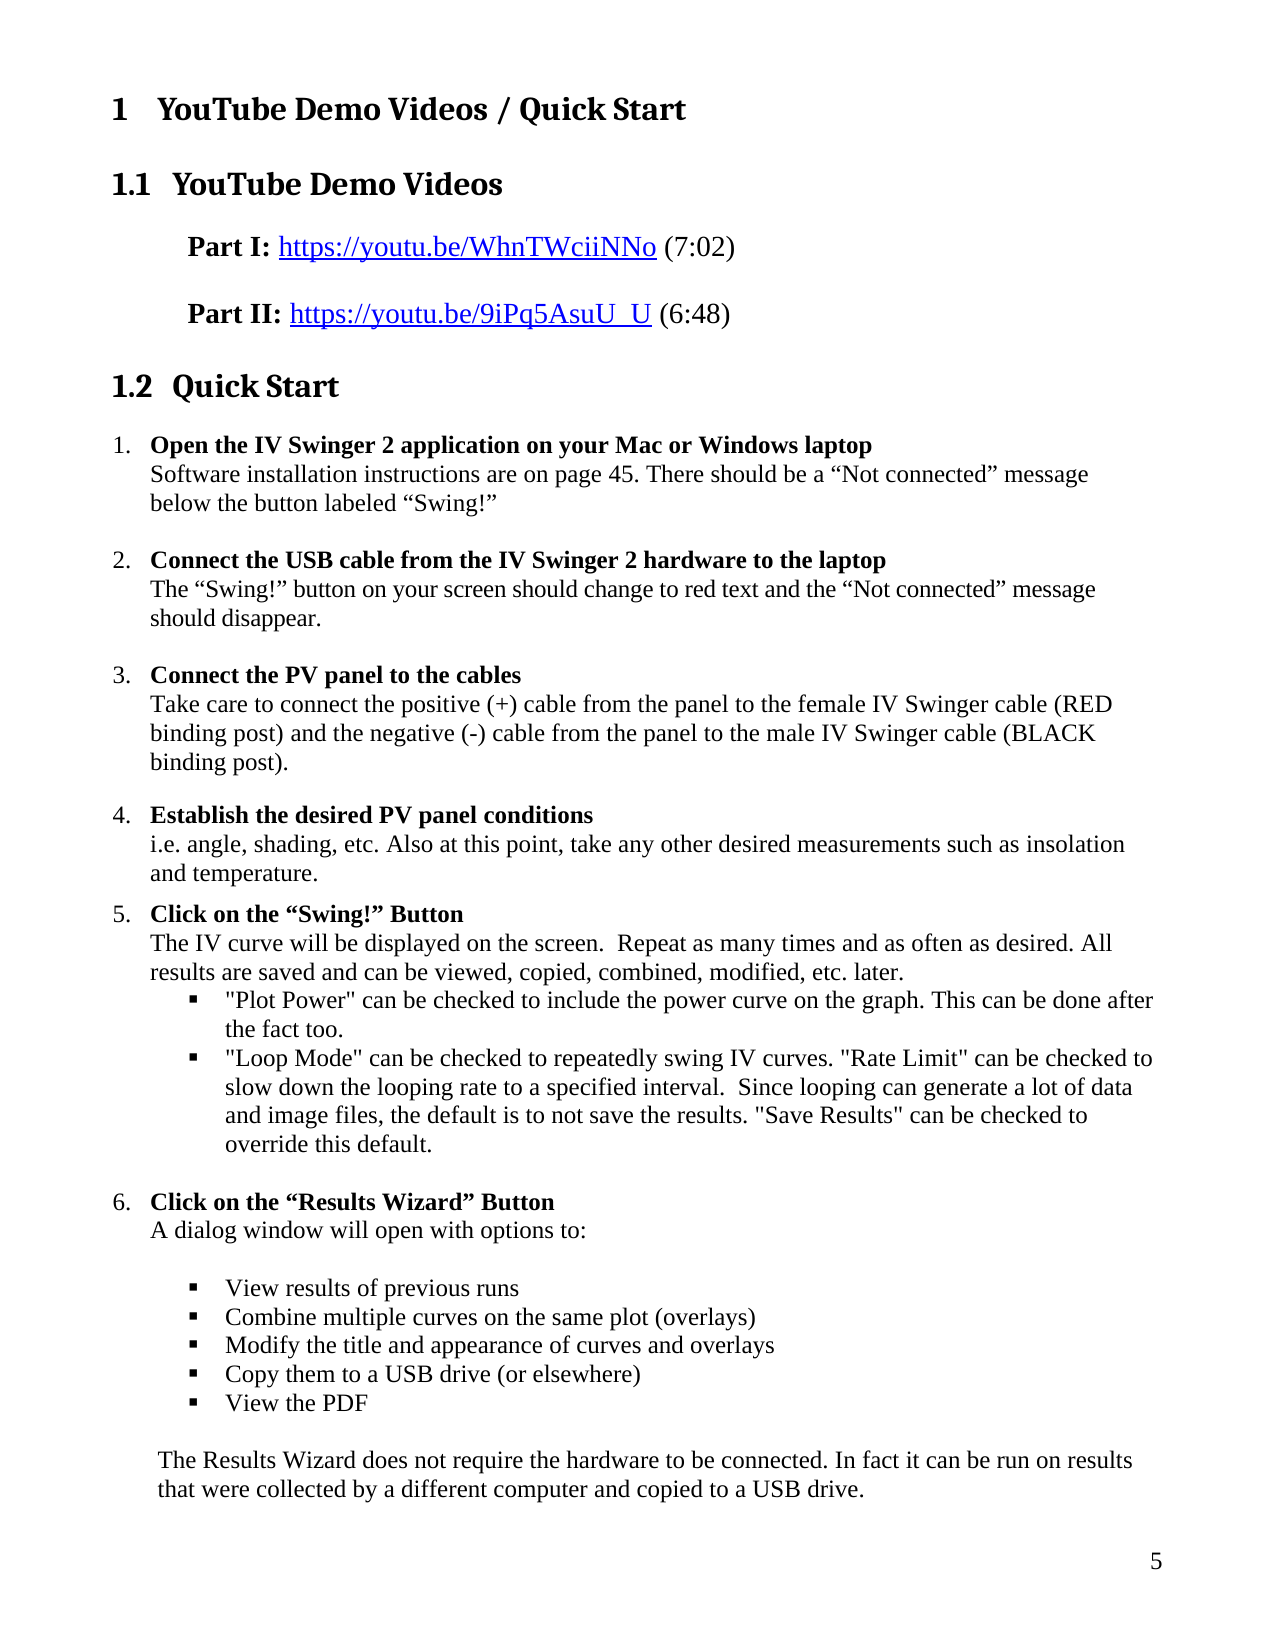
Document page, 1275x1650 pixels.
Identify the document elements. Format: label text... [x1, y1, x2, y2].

list Copy them to a USB drive (or elsewhere) [187, 1359, 1155, 1388]
subtitle YouTube Demo Videos / Quick Start [112, 90, 1162, 128]
list Modify the title and appearance of curves and overlays [187, 1331, 1155, 1359]
text Part I: https://youtu.be/WhnTWciiNNo (7:02) [187, 229, 1162, 263]
text The Results Wizard does not require the hardware to be connected. In fact it can be run on results that were collected by a different computer and copied to a USB drive. [157, 1446, 1162, 1503]
list Establish the desired PV panel conditions i.e. angle, shading, etc. Also at this point, take any other desired measurements such as insolation and temperature. [112, 801, 1140, 887]
list View the PDF [187, 1388, 1155, 1446]
list Connect the USB cable from the IV Swinger 2 hardware to the laptop The “Swing!” button on your screen should change to red text and the “Not connected” message should disappear. [112, 546, 1135, 661]
list Connect the PV panel to the cables Take care to connect the positive (+) cable from the panel to the female IV Swinger cable (RED binding post) and the negative (-) cable from the panel to the male IV Swinger cable (BLACK binding post). [112, 661, 1135, 776]
subtitle YouTube Demo Videos [112, 166, 1162, 204]
list Click on the “Results Wizard” Button A dialog window will open with options to: [112, 1187, 1155, 1273]
list "Plot Power" can be checked to include the power curve on the graph. This can be done after the fact too. [187, 986, 1155, 1043]
subtitle Quick Start [112, 367, 1162, 406]
list "Loop Mode" can be checked to repeatedly swing IV curves. "Rate Limit" can be checked to slow down the looping rate to a specified interval. Since looping can generate a lot of data and image files, the default is to not save the results. "Save Results" can be checked to override this default. [187, 1043, 1155, 1158]
list Combine multiple curves on the same plot (overlays) [187, 1302, 1155, 1331]
list Click on the “Swing!” Button The IV curve will be displayed on the screen. Repeat as many times and as often as desired. All results are saved and can be viewed, copied, combined, modified, etc. later. [112, 899, 1155, 986]
list Open the IV Swinger 2 application on your Mac or Windows laptop Software installation instructions are on page 44. There should be a “Not connected” message below the button labeled “Swing!” [112, 431, 1135, 546]
list View results of previous runs [187, 1273, 1155, 1302]
text Part II: https://youtu.be/9iPq5AsuU_U (6:48) [187, 296, 1162, 330]
